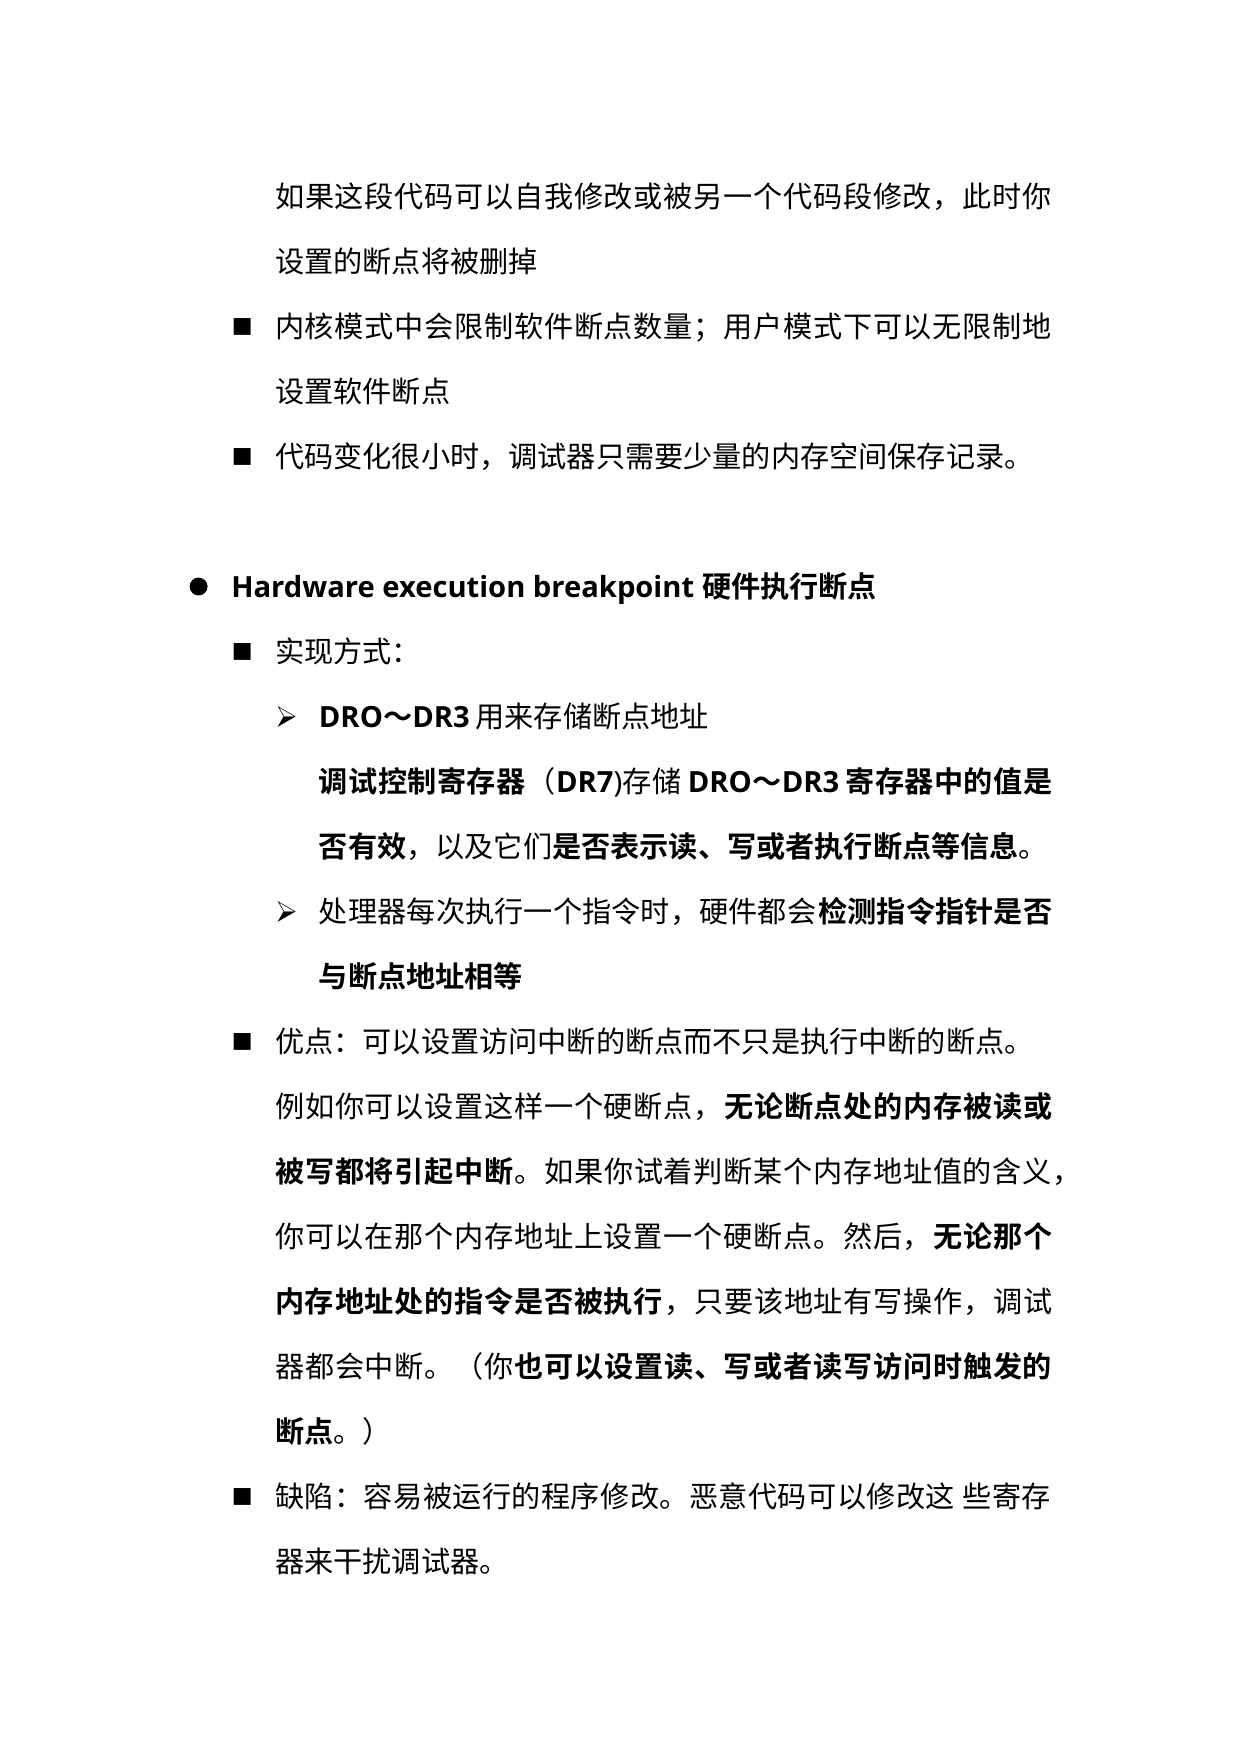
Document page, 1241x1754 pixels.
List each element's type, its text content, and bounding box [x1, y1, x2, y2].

list 例如你可以设置这样一个硬断点，无论断点处的内存被读或被写都将引起中断。如果你试着判断某个内存地址值的含义，你可以在那个内存地址上设置一个硬断点。然后，无论那个内存地址处的指令是否被执行，只要该地址有写操作，调试器都会中断。（你也可以设置读、写或者读写访问时触发的断点。） [275, 1072, 1053, 1462]
list 内核模式中会限制软件断点数量；用户模式下可以无限制地设置软件断点 [231, 292, 1053, 422]
list DRO〜DR3用来存储断点地址 [275, 682, 1053, 747]
list 优点：可以设置访问中断的断点而不只是执行中断的断点。 [231, 1007, 1053, 1072]
list 调试控制寄存器（DR7)存储DRO〜DR3寄存器中的值是否有效，以及它们是否表示读、写或者执行断点等信息。 [319, 747, 1053, 877]
list Hardware execution breakpoint 硬件执行断点 [187, 552, 1053, 617]
list 处理器每次执行一个指令时，硬件都会检测指令指针是否与断点地址相等 [275, 877, 1053, 1007]
list 实现方式： [231, 617, 1053, 682]
list 缺陷：容易被运行的程序修改。恶意代码可以修改这 些寄存器来干扰调试器。 [231, 1462, 1053, 1592]
list 代码变化很小时，调试器只需要少量的内存空间保存记录。 [231, 422, 1053, 487]
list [231, 162, 1053, 292]
